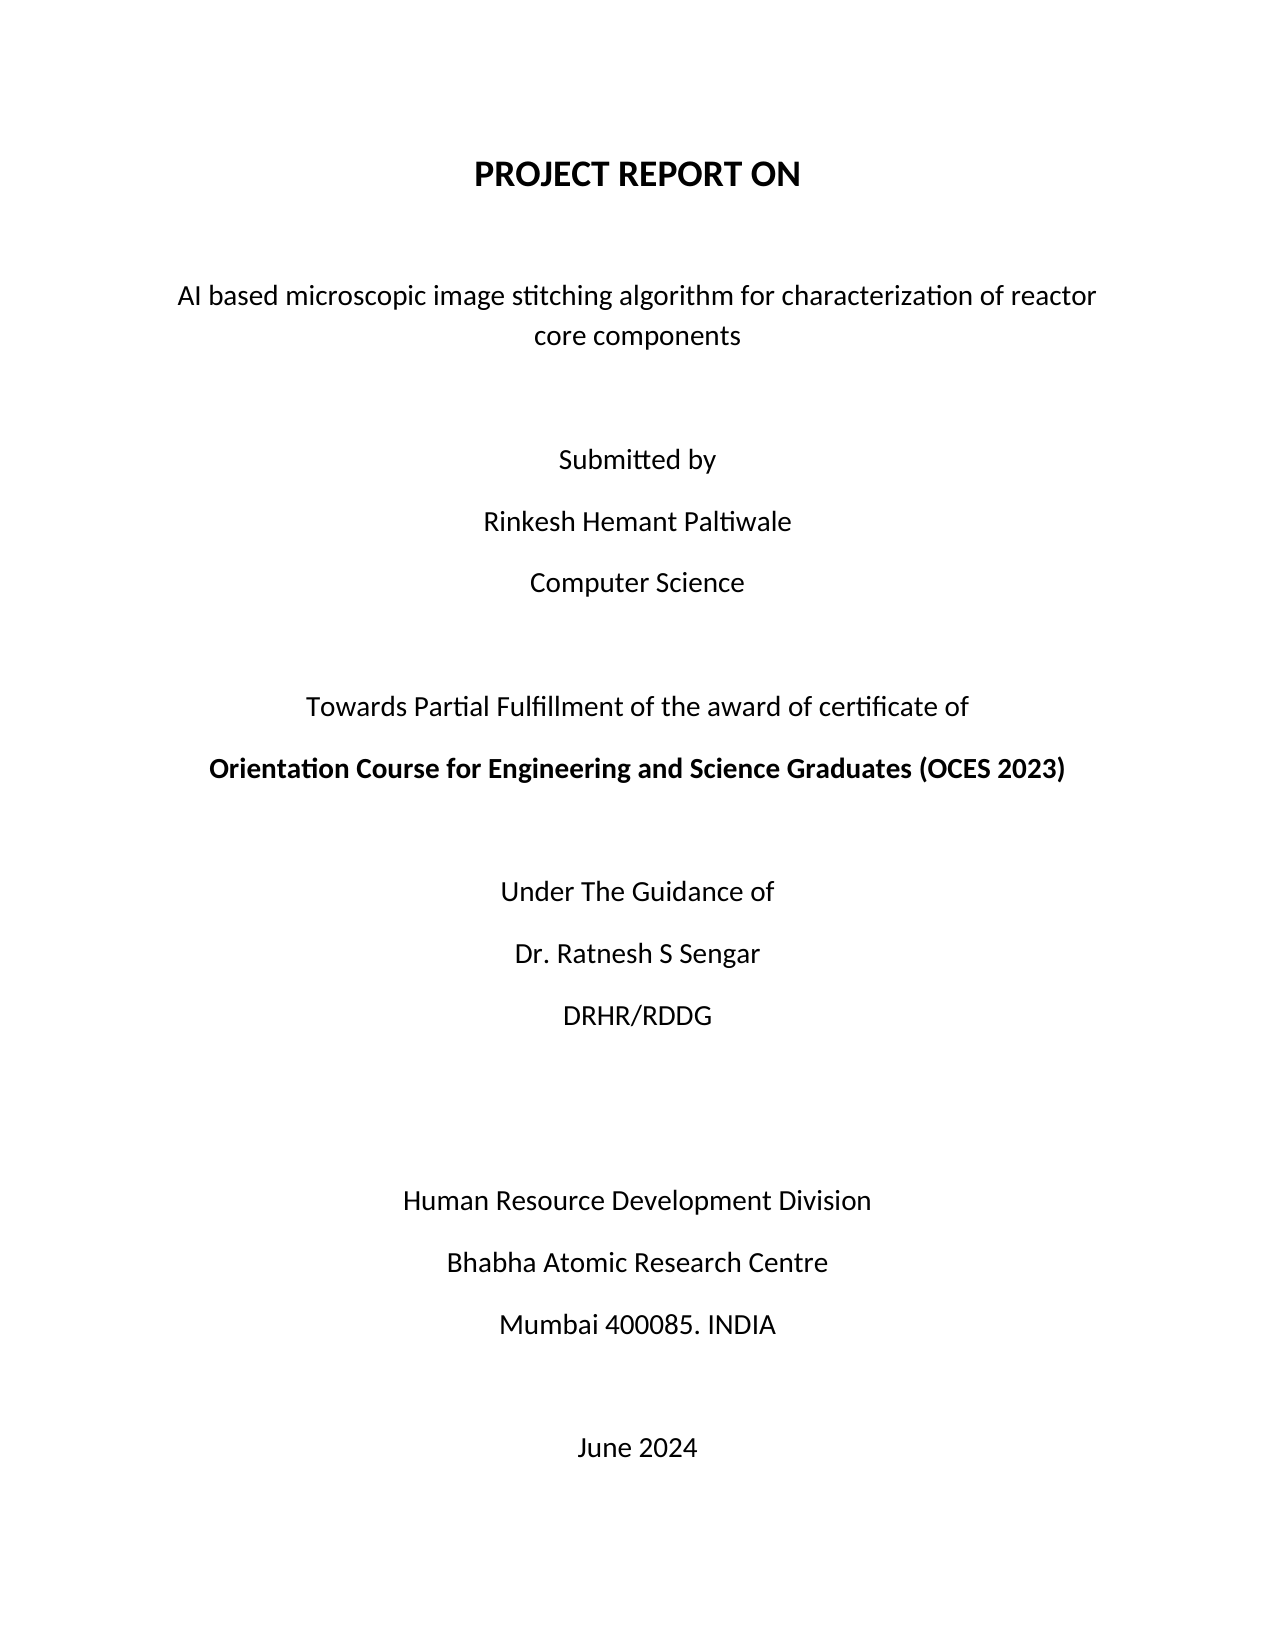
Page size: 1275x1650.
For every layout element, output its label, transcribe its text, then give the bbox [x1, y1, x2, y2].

text Towards Partial Fulfillment of the award of certificate of [150, 688, 1125, 724]
text Submitted by [150, 441, 1125, 477]
text Dr. Ratnesh S Sengar [150, 935, 1125, 971]
text Mumbai 400085. INDIA [150, 1306, 1125, 1341]
text Computer Science [150, 564, 1125, 600]
text Rinkesh Hemant Paltiwale [150, 503, 1125, 538]
text Orientation Course for Engineering and Science Graduates (OCES 2023) [150, 750, 1125, 786]
text June 2024 [150, 1429, 1125, 1465]
text Human Resource Development Division [150, 1182, 1125, 1218]
text Under The Guidance of [150, 873, 1125, 909]
text DRHR/RDDG [150, 997, 1125, 1033]
text PROJECT REPORT ON [150, 150, 1125, 196]
text AI based microscopic image stitching algorithm for characterization of reactor core components [150, 277, 1125, 353]
text Bhabha Atomic Research Centre [150, 1244, 1125, 1280]
